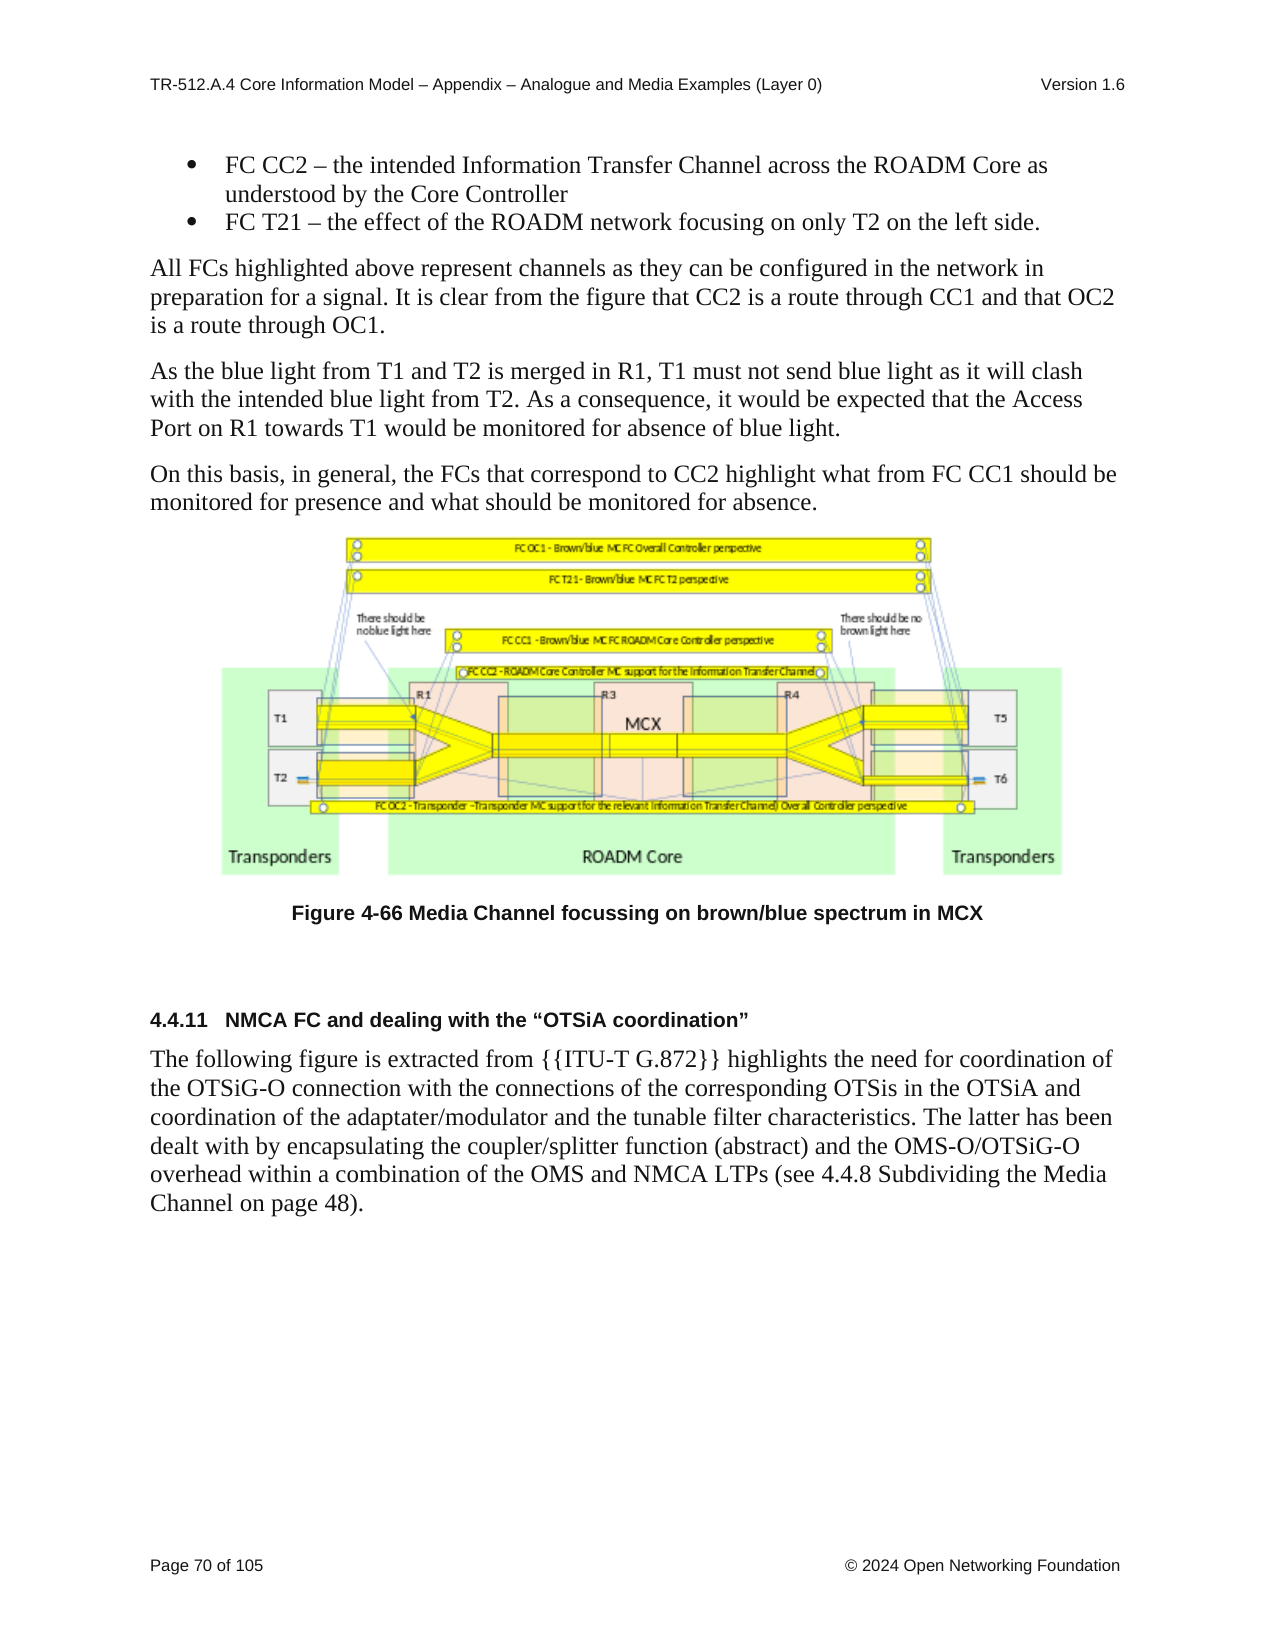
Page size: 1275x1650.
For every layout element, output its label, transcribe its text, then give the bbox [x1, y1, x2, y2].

text On this basis, in general, the FCs that correspond to CC2 highlight what from FC CC1 should be monitored for presence and what should be monitored for absence. [150, 459, 1125, 516]
text The following figure is extracted from {{ITU-T G.872}} highlights the need for coordination of the OTSiG-O connection with the connections of the corresponding OTSis in the OTSiA and coordination of the adaptater/modulator and the tunable filter characteristics. The latter has been dealt with by encapsulating the coupler/splitter function (abstract) and the OMS-O/OTSiG-O overhead within a combination of the OMS and NMCA LTPs (see 4.4.8 Subdividing the Media Channel on page 50). [150, 1044, 1125, 1217]
list FC CC2 – the intended Information Transfer Channel across the ROADM Core as understood by the Core Controller [187, 150, 1125, 207]
list FC T21 – the effect of the ROADM network focusing on only T2 on the left side. [187, 207, 1125, 236]
subtitle NMCA FC and dealing with the “OTSiA coordination” [150, 1008, 1125, 1032]
text As the blue light from T1 and T2 is merged in R1, T1 must not send blue light as it will clash with the intended blue light from T2. As a consequence, it would be expected that the Access Port on R1 towards T1 would be monitored for absence of blue light. [150, 356, 1125, 442]
text All FCs highlighted above represent channels as they can be configured in the network in preparation for a signal. It is clear from the figure that CC2 is a route through CC1 and that OC2 is a route through OC1. [150, 253, 1125, 339]
